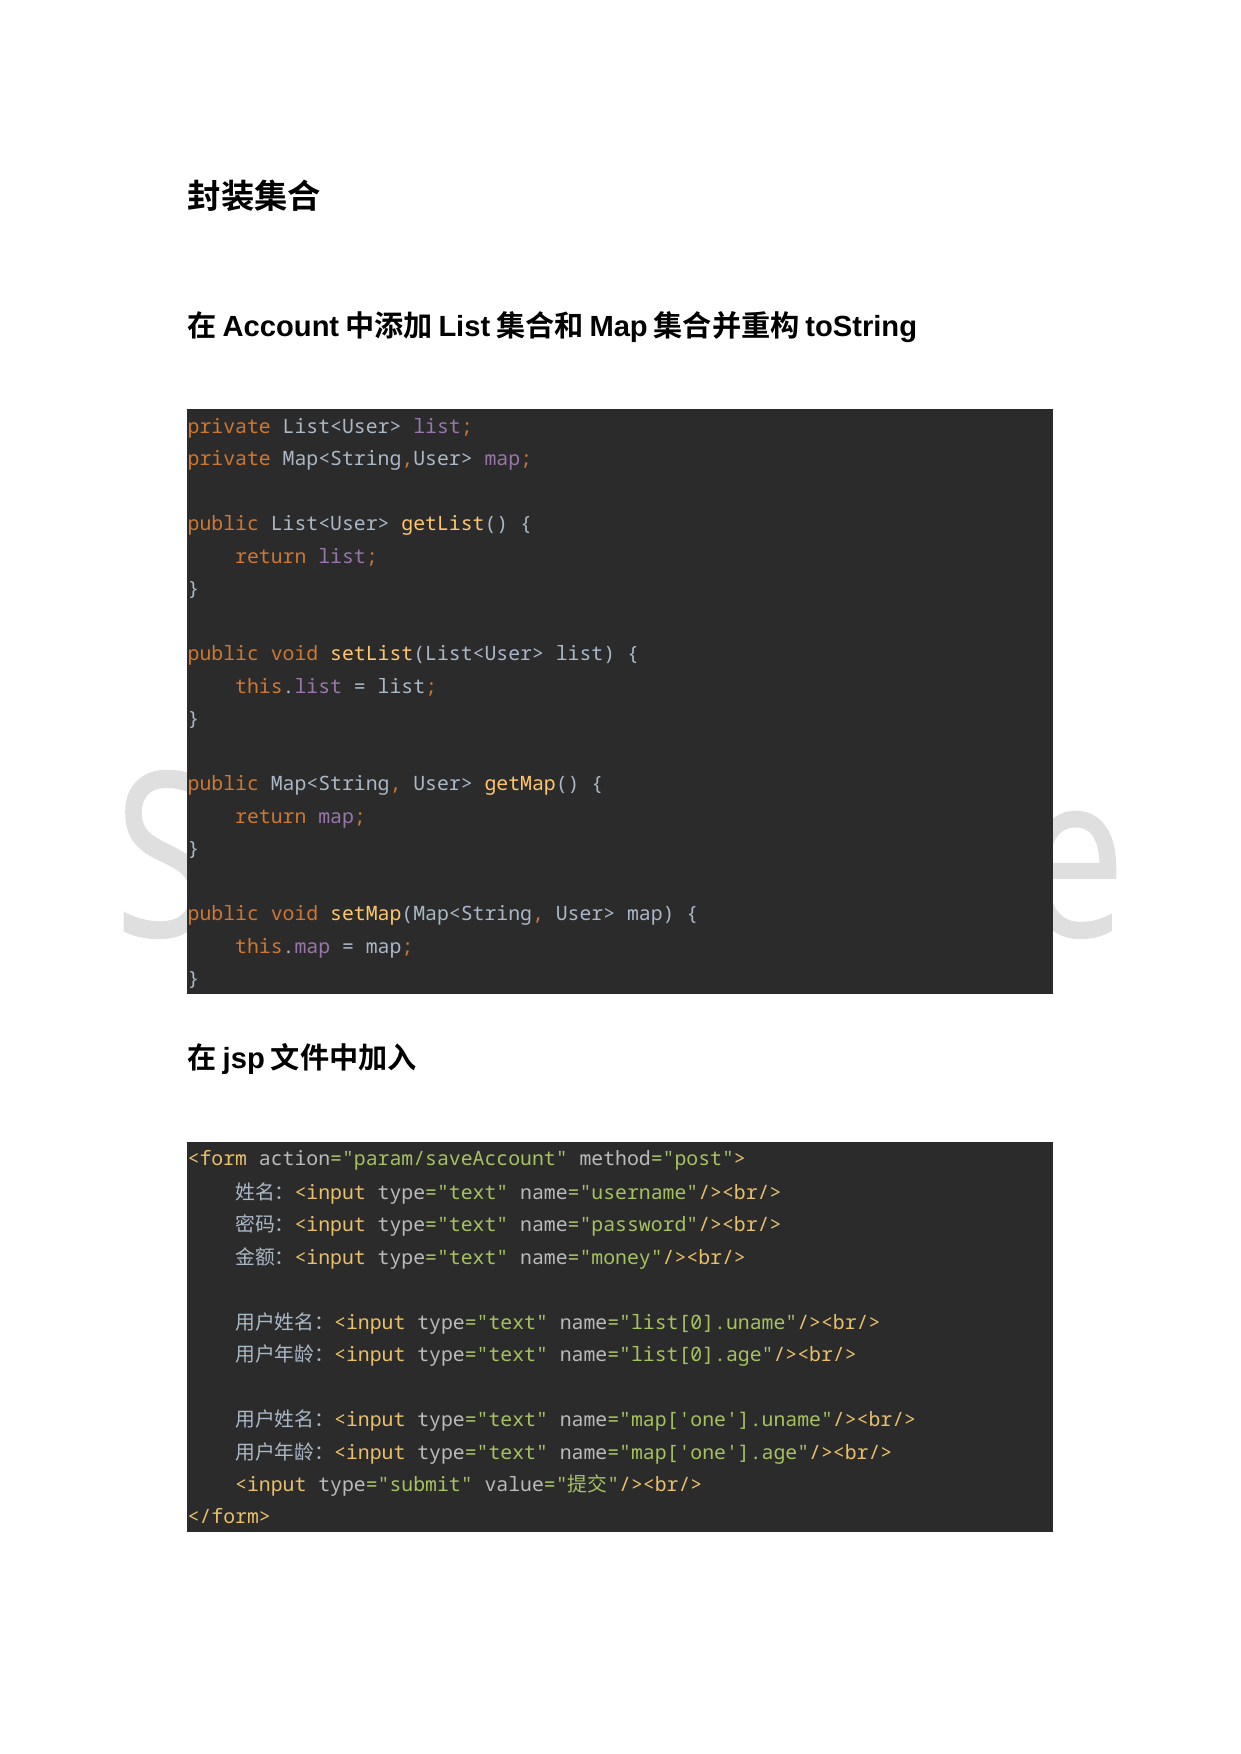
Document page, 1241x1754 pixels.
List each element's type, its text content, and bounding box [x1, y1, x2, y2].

text <form action="param/saveAccount" method="post"> 姓名：<input type="text" name="username"/><br/> 密码：<input type="text" name="password"/><br/> 金额：<input type="text" name="money"/><br/> 用户姓名：<input type="text" name="list[0].uname"/><br/> 用户年龄：<input type="text" name="list[0].age"/><br/> 用户姓名：<input type="text" name="map['one'].uname"/><br/> 用户年龄：<input type="text" name="map['one'].age"/><br/> <input type="submit" value="提交"/><br/> </form> [187, 1142, 1053, 1532]
subtitle 在jsp文件中加入 [187, 1023, 1053, 1088]
subtitle 在Account中添加List集合和Map集合并重构toString [187, 291, 1053, 356]
text private List<User> list; private Map<String,User> map; public List<User> getList() { return list; } public void setList(List<User> list) { this.list = list; } public Map<String, User> getMap() { return map; } public void setMap(Map<String, User> map) { this.map = map; } [187, 409, 1053, 994]
subtitle 封装集合 [187, 162, 1053, 227]
